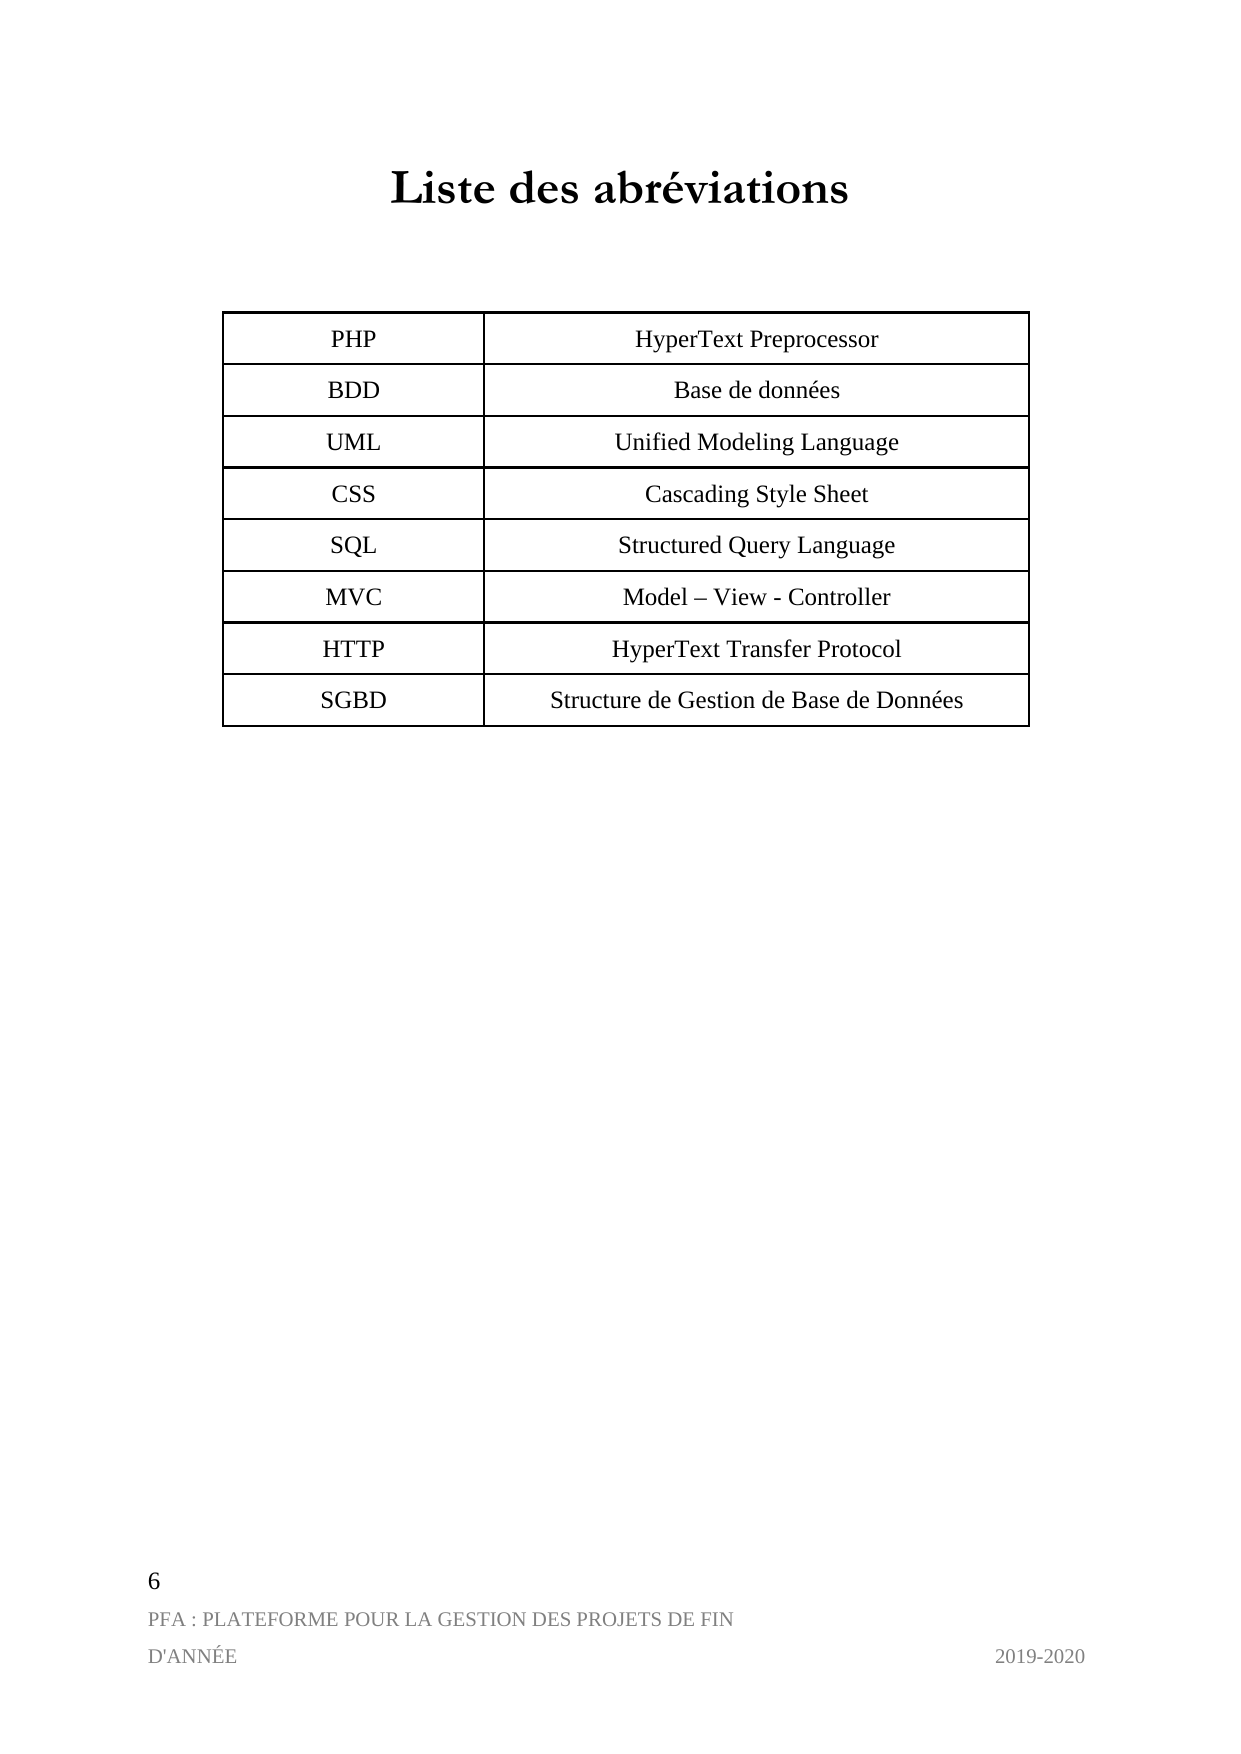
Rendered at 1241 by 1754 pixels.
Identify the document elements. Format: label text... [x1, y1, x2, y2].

text Liste des abréviations [148, 160, 1093, 216]
table_header PHP [224, 314, 483, 363]
table_cell BDD [224, 365, 483, 415]
table_cell Structure de Gestion de Base de Données [485, 675, 1028, 725]
table_cell Cascading Style Sheet [485, 469, 1028, 518]
table_cell Unified Modeling Language [485, 417, 1028, 466]
table_cell UML [224, 417, 483, 466]
table_header HyperText Preprocessor [485, 314, 1028, 363]
table_cell Structured Query Language [485, 520, 1028, 570]
table_cell HTTP [224, 624, 483, 673]
table_cell Base de données [485, 365, 1028, 415]
table_cell SQL [224, 520, 483, 570]
table_cell HyperText Transfer Protocol [485, 624, 1028, 673]
table_cell CSS [224, 469, 483, 518]
table_cell Model – View - Controller [485, 572, 1028, 621]
table_cell MVC [224, 572, 483, 621]
table_cell SGBD [224, 675, 483, 725]
